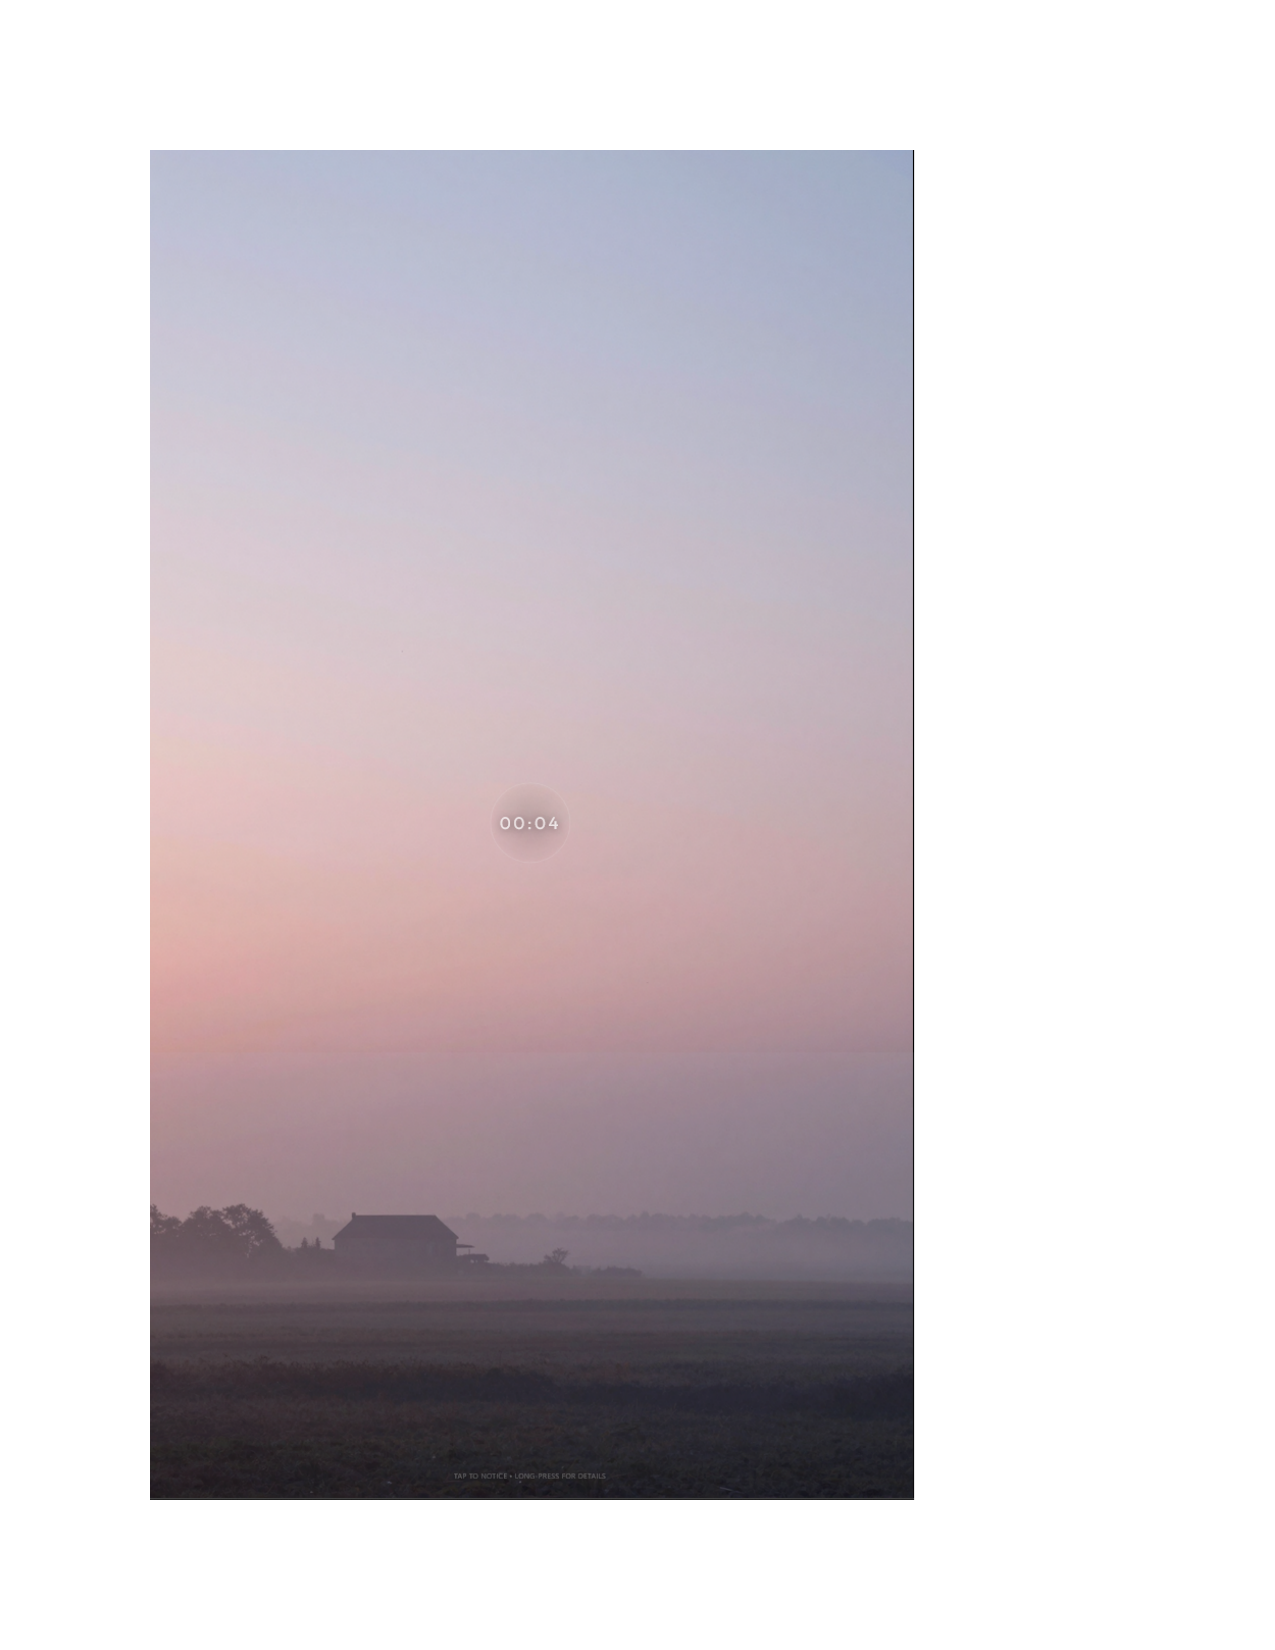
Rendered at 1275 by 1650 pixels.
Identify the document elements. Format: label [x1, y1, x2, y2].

picture [150, 150, 915, 1500]
